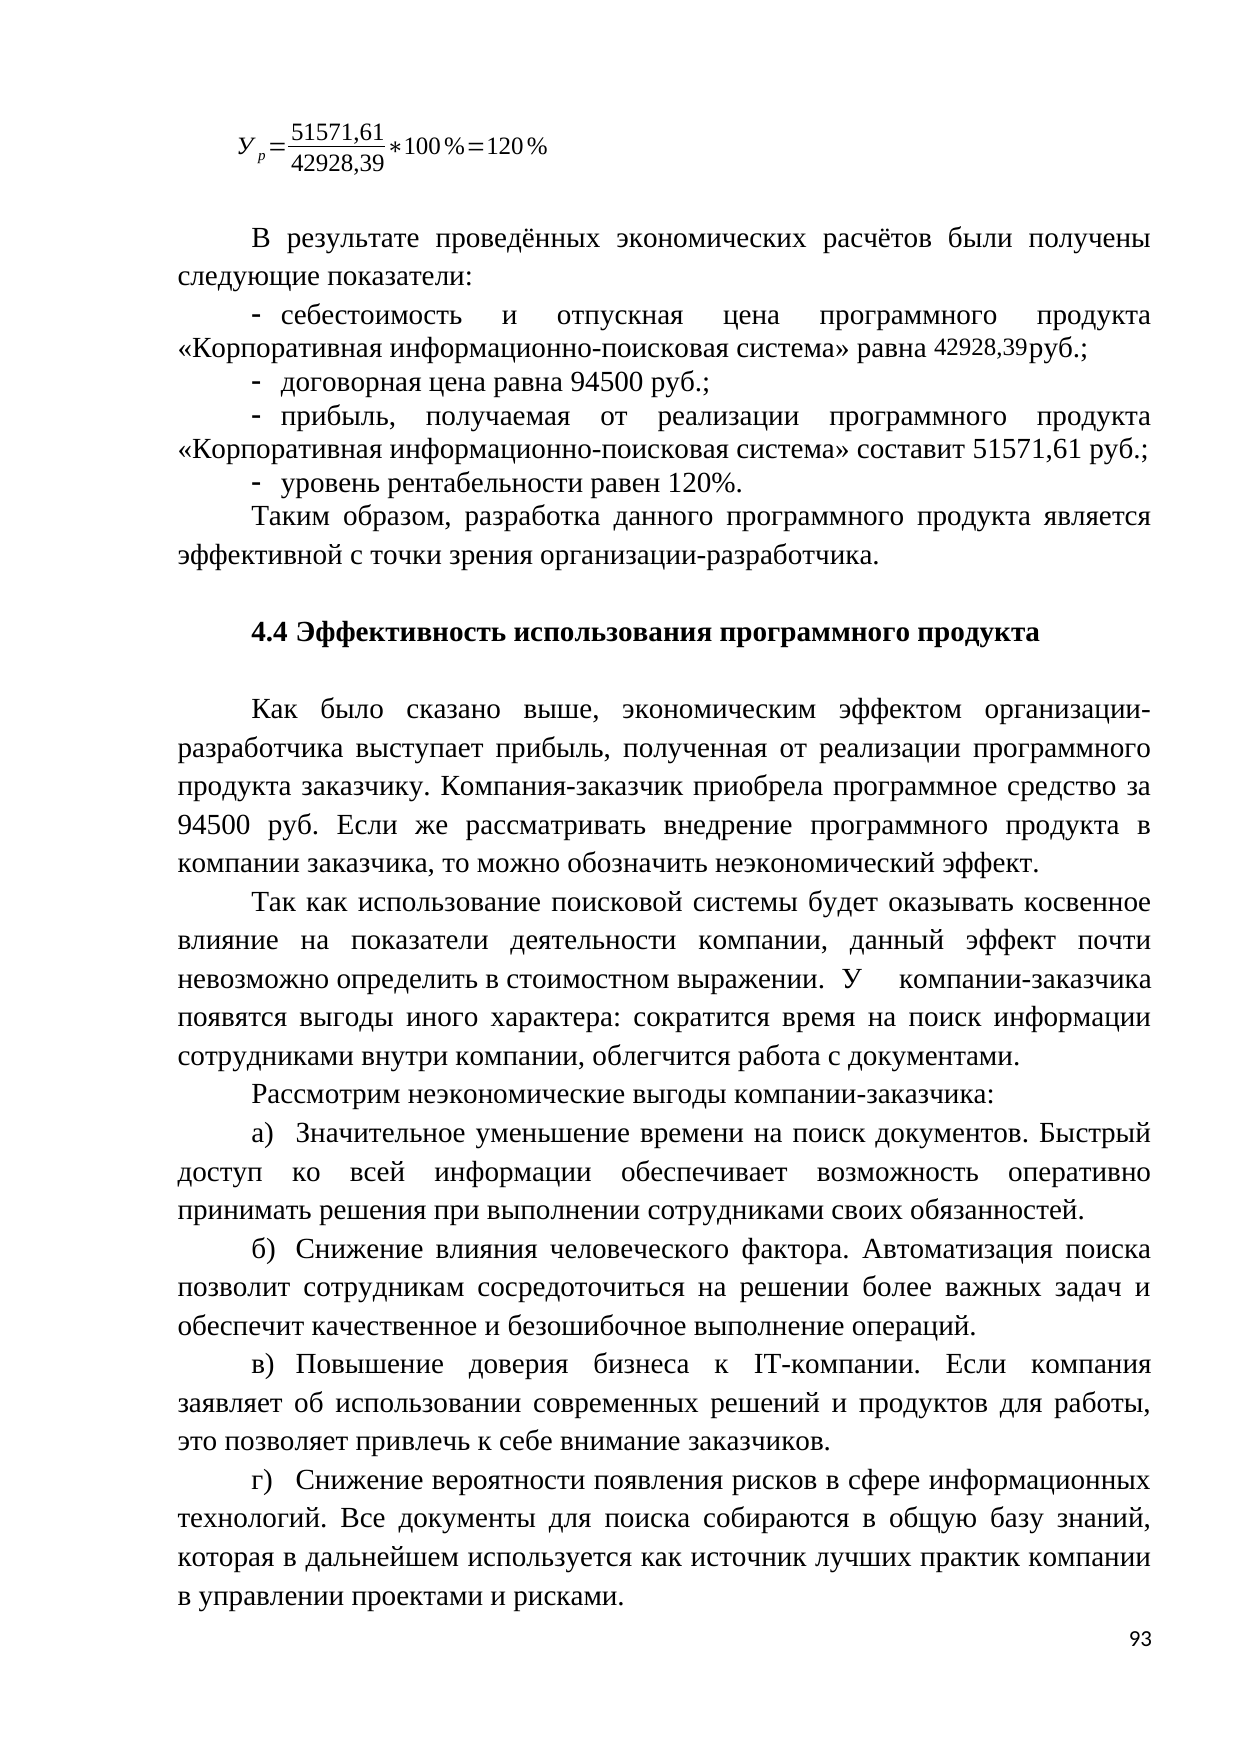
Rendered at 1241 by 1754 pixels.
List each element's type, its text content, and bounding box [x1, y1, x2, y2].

text Как было сказано выше, экономическим эффектом организации-разработчика выступает прибыль, полученная от реализации программного продукта заказчику. Компания-заказчик приобрела программное средство за 94500 руб. Если же рассматривать внедрение программного продукта в компании заказчика, то можно обозначить неэкономический эффект. [177, 691, 1152, 879]
list Значительное уменьшение времени на поиск документов. Быстрый доступ ко всей информации обеспечивает возможность оперативно принимать решения при выполнении сотрудниками своих обязанностей. [177, 1115, 1152, 1226]
list уровень рентабельности равен 120%. [177, 465, 1152, 498]
text В результате проведённых экономических расчётов были получены следующие показатели: [177, 220, 1152, 292]
text Таким образом, разработка данного программного продукта является эффективной с точки зрения организации-разработчика. [177, 498, 1152, 571]
list Повышение доверия бизнеса к IT-компании. Если компания заявляет об использовании современных решений и продуктов для работы, это позволяет привлечь к себе внимание заказчиков. [177, 1346, 1152, 1457]
list Снижение влияния человеческого фактора. Автоматизация поиска позволит сотрудникам сосредоточиться на решении более важных задач и обеспечит качественное и безошибочное выполнение операций. [177, 1231, 1152, 1341]
list прибыль, получаемая от реализации программного продукта «Корпоративная информационно-поисковая система» составит 51571,61 руб.; [177, 398, 1152, 465]
list договорная цена равна 94500 руб.; [177, 364, 1152, 398]
list Снижение вероятности появления рисков в сфере информационных технологий. Все документы для поиска собираются в общую базу знаний, которая в дальнейшем используется как источник лучших практик компании в управлении проектами и рисками. [177, 1462, 1152, 1611]
text Рассмотрим неэкономические выгоды компании-заказчика: [177, 1077, 1152, 1110]
text Так как использование поисковой системы будет оказывать косвенное влияние на показатели деятельности компании, данный эффект почти невозможно определить в стоимостном выражении. У компании-заказчика появятся выгоды иного характера: сократится время на поиск информации сотрудниками внутри компании, облегчится работа с документами. [177, 884, 1152, 1072]
list Эффективность использования программного продукта [251, 614, 1152, 648]
list себестоимость и отпускная цена программного продукта «Корпоративная информационно-поисковая система» равна руб.; [177, 297, 1152, 364]
